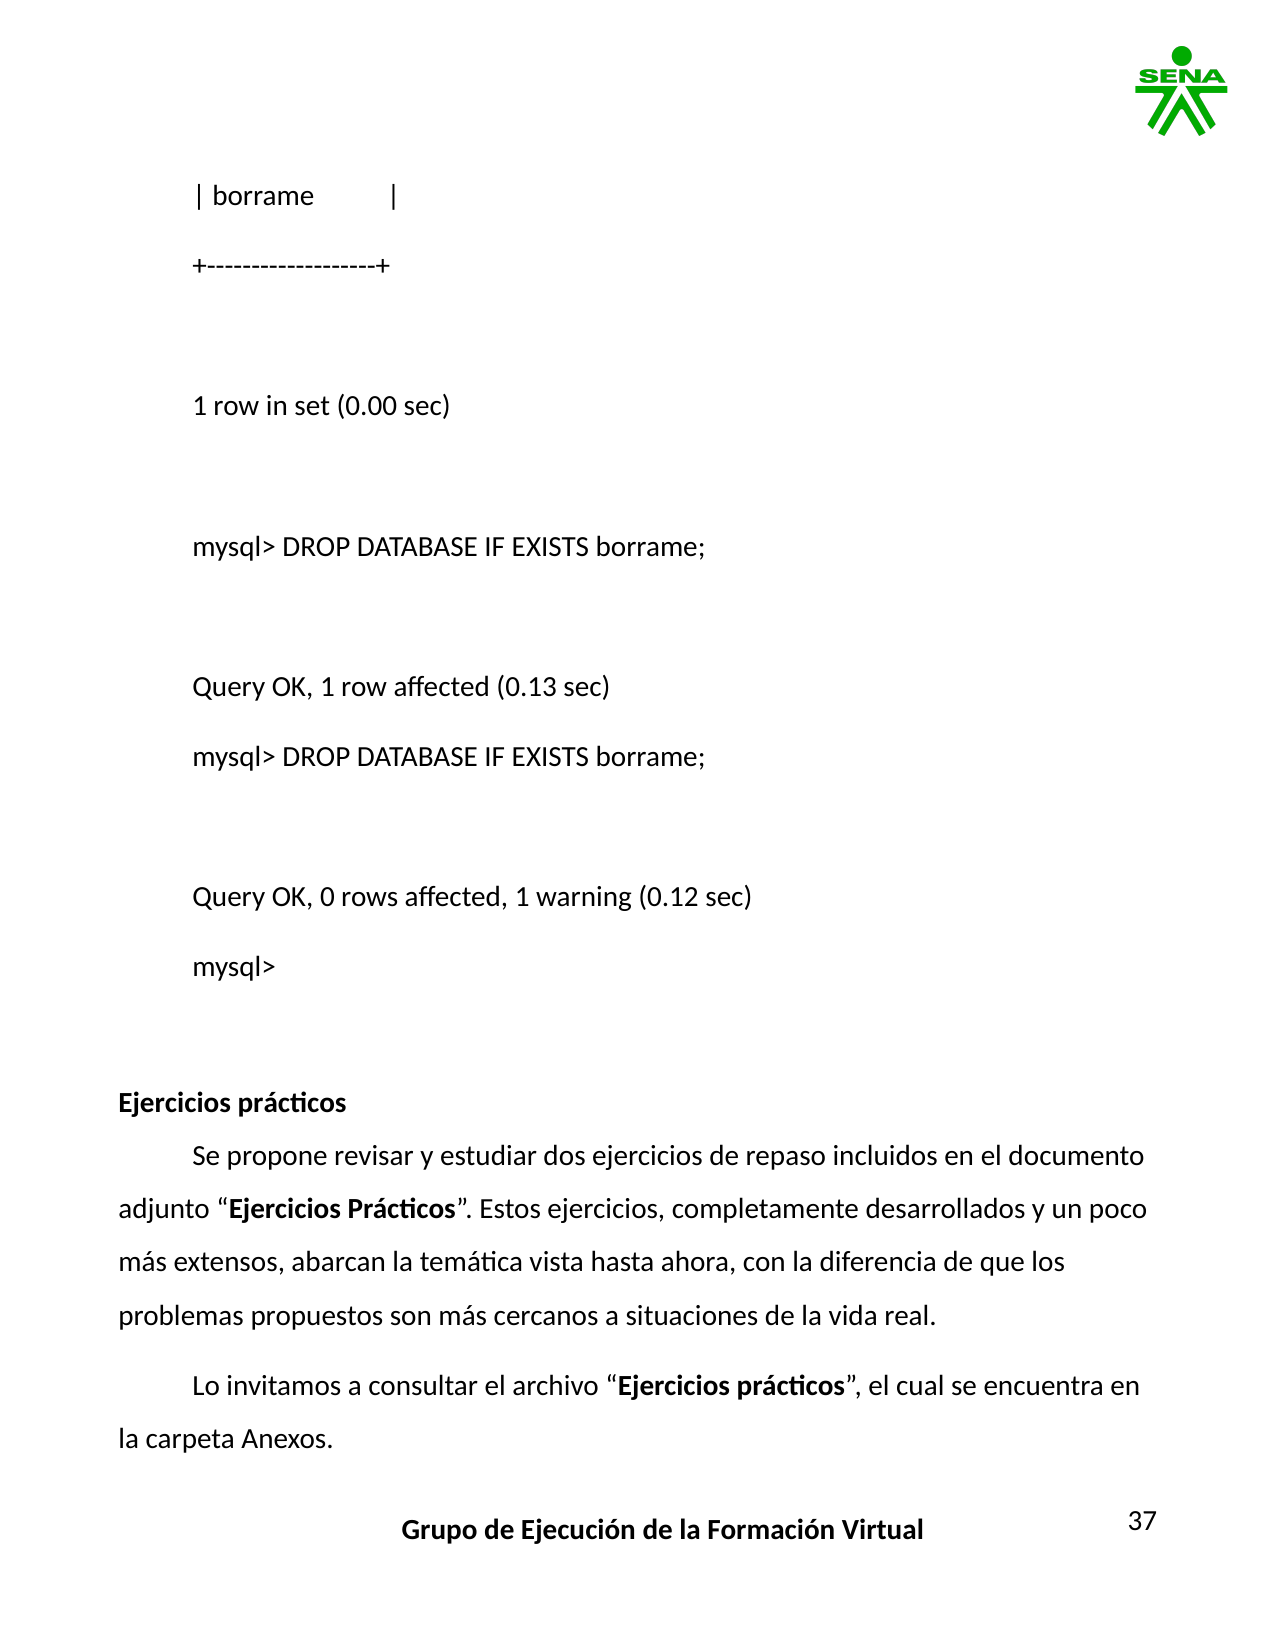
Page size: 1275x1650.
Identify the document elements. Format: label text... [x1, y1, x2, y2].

text mysql> DROP DATABASE IF EXISTS borrame; [118, 738, 1157, 774]
text +-------------------+ [118, 247, 1157, 283]
text Query OK, 0 rows affected, 1 warning (0.12 sec) [118, 878, 1157, 914]
text mysql> [118, 948, 1157, 984]
text mysql> DROP DATABASE IF EXISTS borrame; [118, 528, 1157, 563]
text Lo invitamos a consultar el archivo “Ejercicios prácticos”, el cual se encuentra en la carpeta Anexos. [118, 1367, 1157, 1456]
text 1 row in set (0.00 sec) [118, 387, 1157, 423]
text | borrame | [118, 177, 1157, 213]
subtitle Ejercicios prácticos [118, 1084, 1157, 1120]
text Se propone revisar y estudiar dos ejercicios de repaso incluidos en el documento adjunto “Ejercicios Prácticos”. Estos ejercicios, completamente desarrollados y un poco más extensos, abarcan la temática vista hasta ahora, con la diferencia de que los problemas propuestos son más cercanos a situaciones de la vida real. [118, 1137, 1157, 1333]
picture [1135, 46, 1228, 136]
text Query OK, 1 row affected (0.13 sec) [118, 668, 1157, 703]
